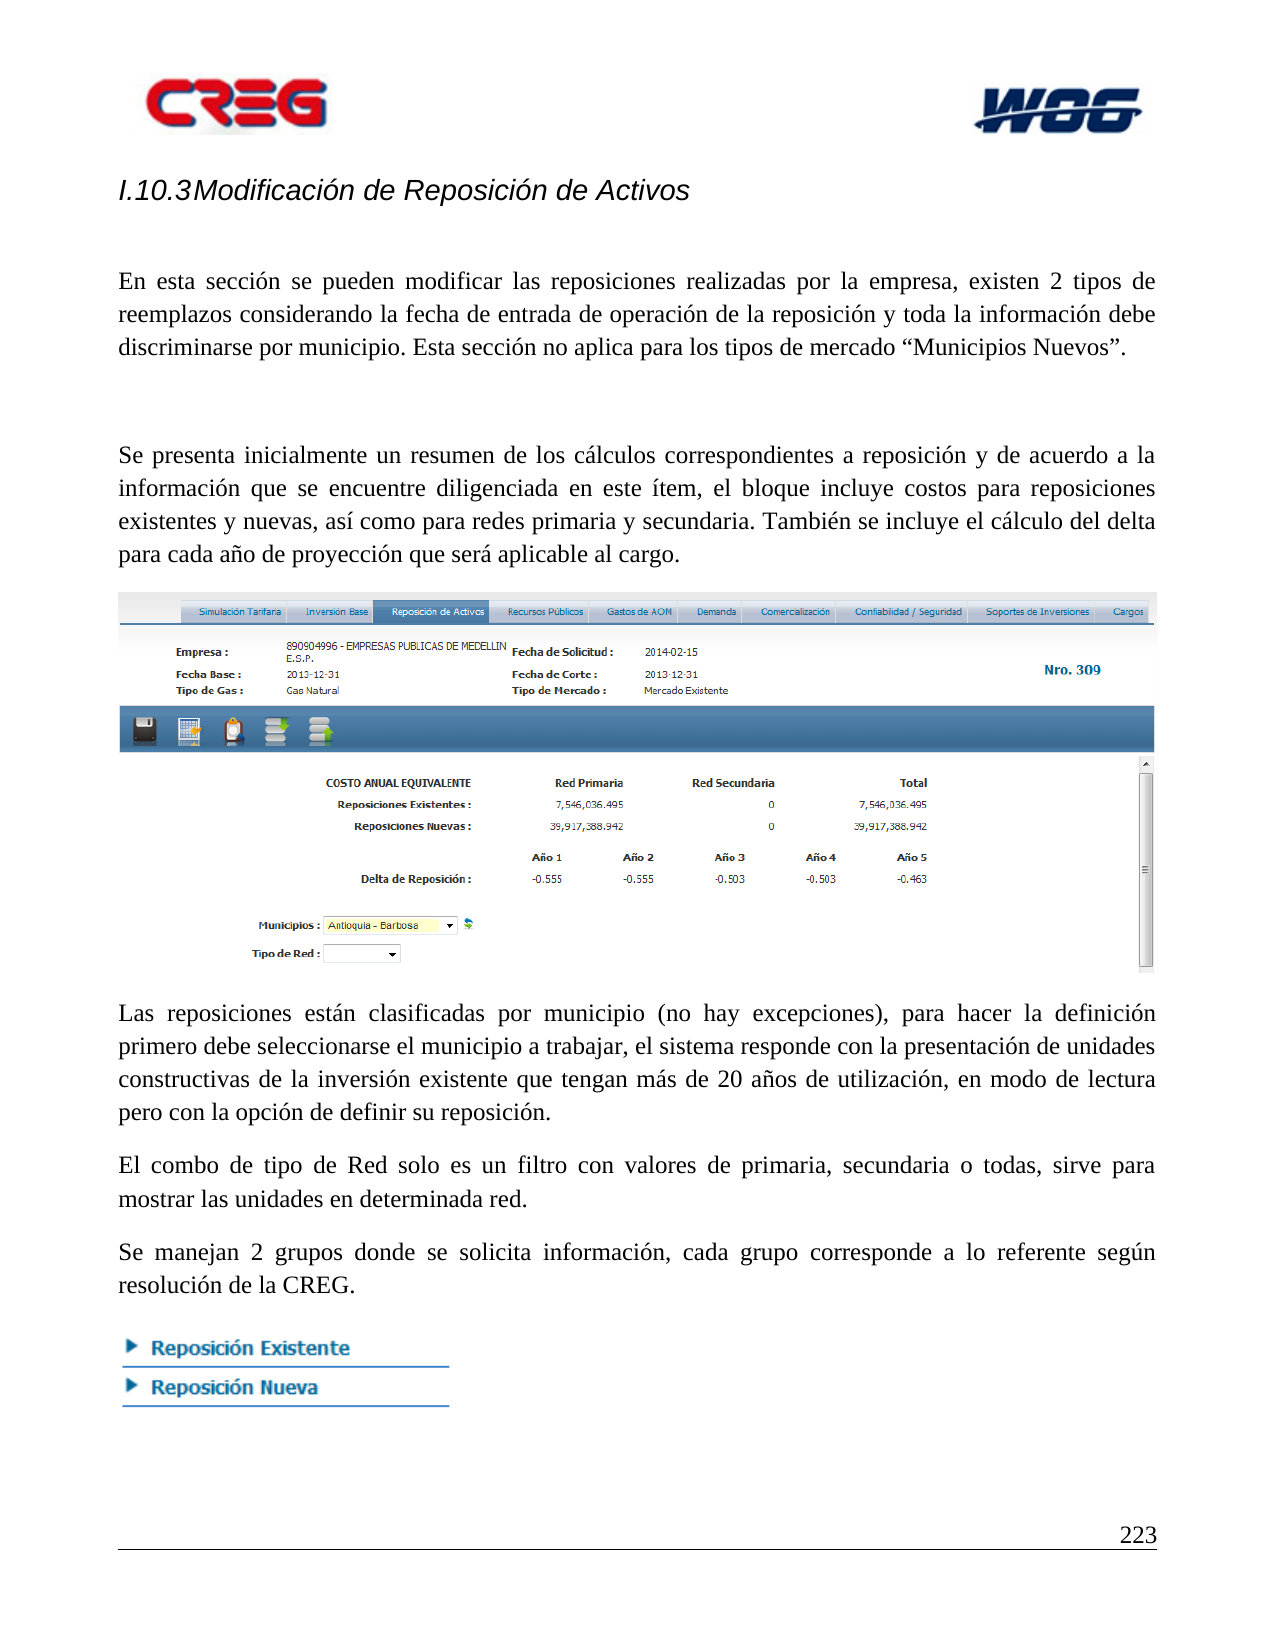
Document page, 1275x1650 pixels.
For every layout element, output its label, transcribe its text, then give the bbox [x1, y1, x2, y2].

subtitle Modificación de Reposición de Activos [118, 173, 1157, 206]
picture [118, 592, 1158, 973]
text Se presenta inicialmente un resumen de los cálculos correspondientes a reposición y de acuerdo a la información que se encuentre diligenciada en este ítem, el bloque incluye costos para reposiciones existentes y nuevas, así como para redes primaria y secundaria. También se incluye el cálculo del delta para cada año de proyección que será aplicable al cargo. [118, 440, 1157, 568]
text Las reposiciones están clasificadas por municipio (no hay excepciones), para hacer la definición primero debe seleccionarse el municipio a trabajar, el sistema responde con la presentación de unidades constructivas de la inversión existente que tengan más de 20 años de utilización, en modo de lectura pero con la opción de definir su reposición. [118, 998, 1157, 1126]
text En esta sección se pueden modificar las reposiciones realizadas por la empresa, existen 2 tipos de reemplazos considerando la fecha de entrada de operación de la reposición y toda la información debe discriminarse por municipio. Esta sección no aplica para los tipos de mercado “Municipios Nuevos”. [118, 266, 1157, 361]
text Se manejan 2 grupos donde se solicita información, cada grupo corresponde a lo referente según resolución de la CREG. [118, 1237, 1157, 1299]
picture [971, 83, 1147, 135]
picture [118, 73, 353, 135]
text El combo de tipo de Red solo es un filtro con valores de primaria, secundaria o todas, sirve para mostrar las unidades en determinada red. [118, 1151, 1157, 1212]
picture [118, 1324, 450, 1415]
